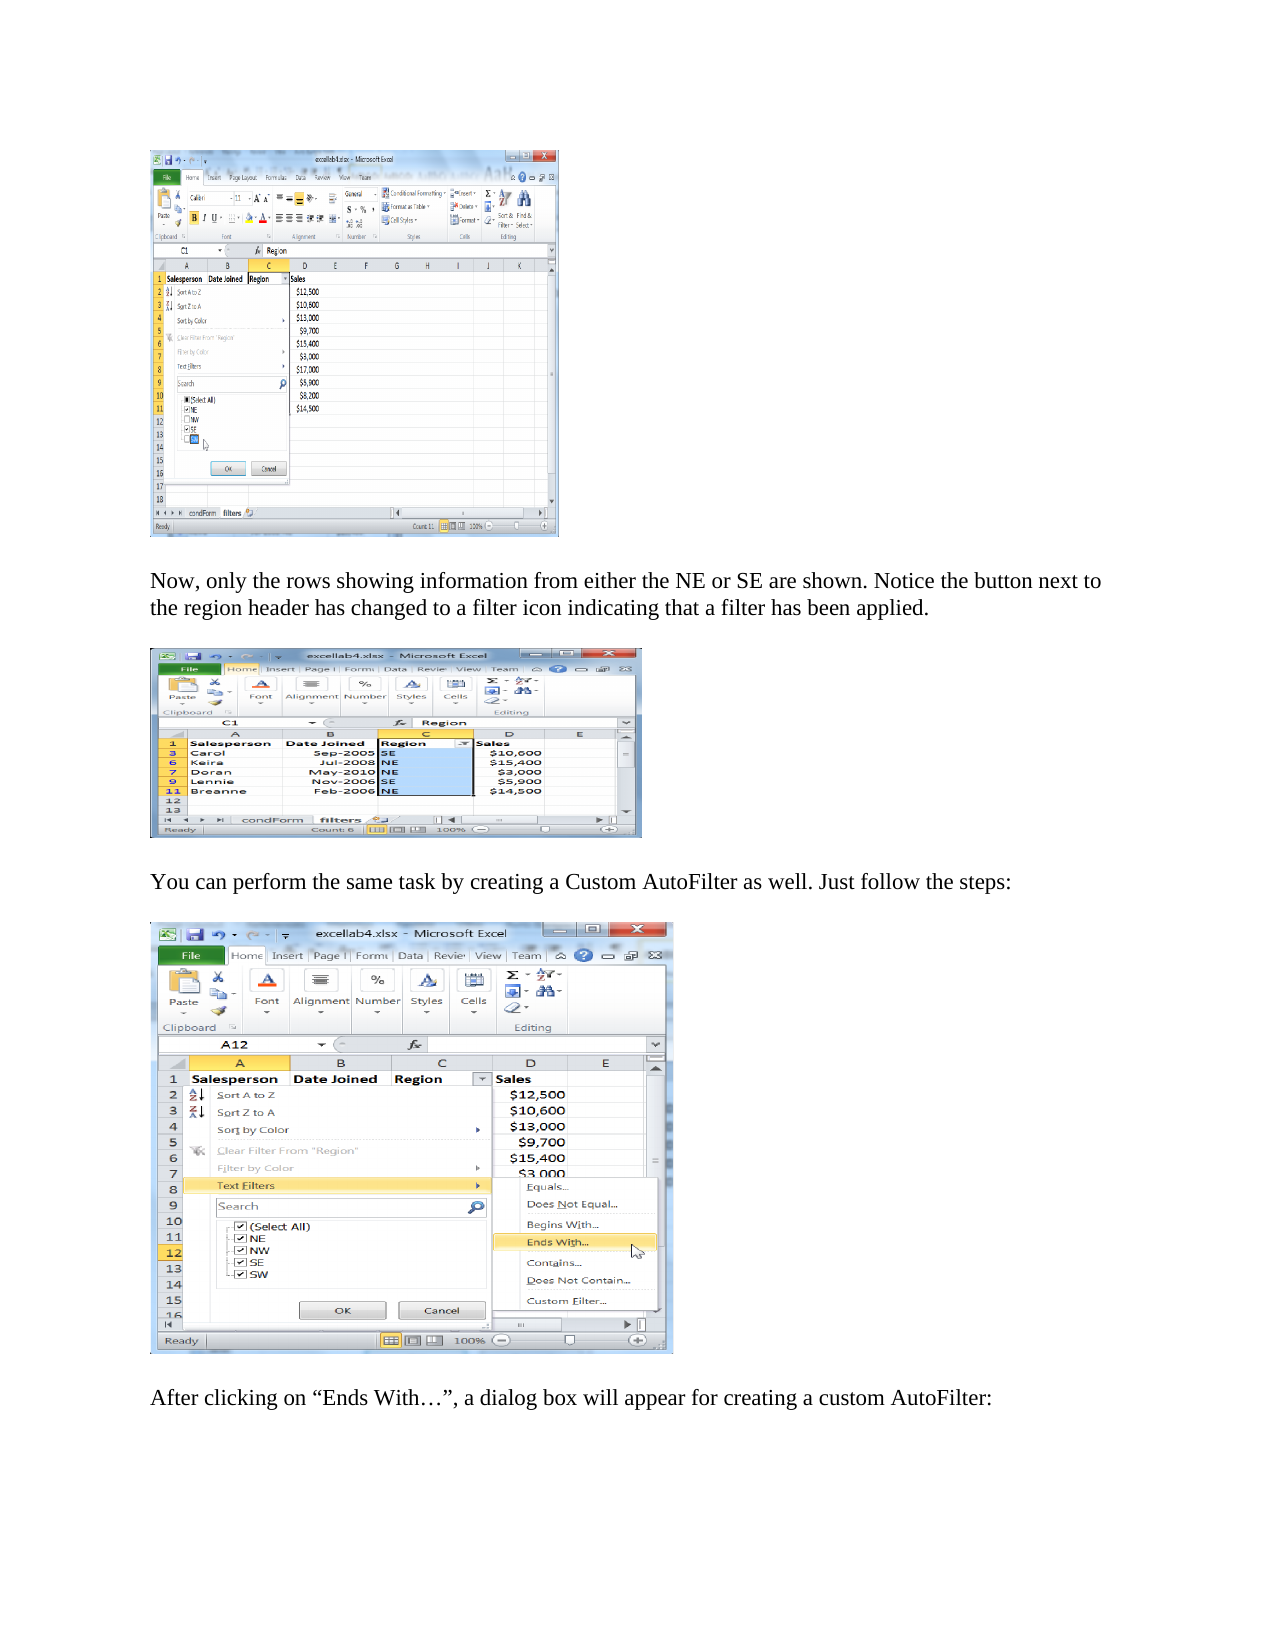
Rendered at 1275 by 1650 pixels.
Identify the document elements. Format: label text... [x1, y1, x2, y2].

text You can perform the same task by creating a Custom AutoFilter as well. Just follow the steps: [150, 868, 1125, 922]
picture [150, 150, 559, 537]
text Now, only the rows showing information from either the NE or SE are shown. Notice the button next to the region header has changed to a filter icon indicating that a filter has been applied. [150, 567, 1125, 620]
picture [150, 922, 674, 1354]
text After clicking on “Ends With…”, a dialog box will appear for creating a custom AutoFilter: [150, 1384, 1125, 1411]
picture [150, 648, 642, 838]
